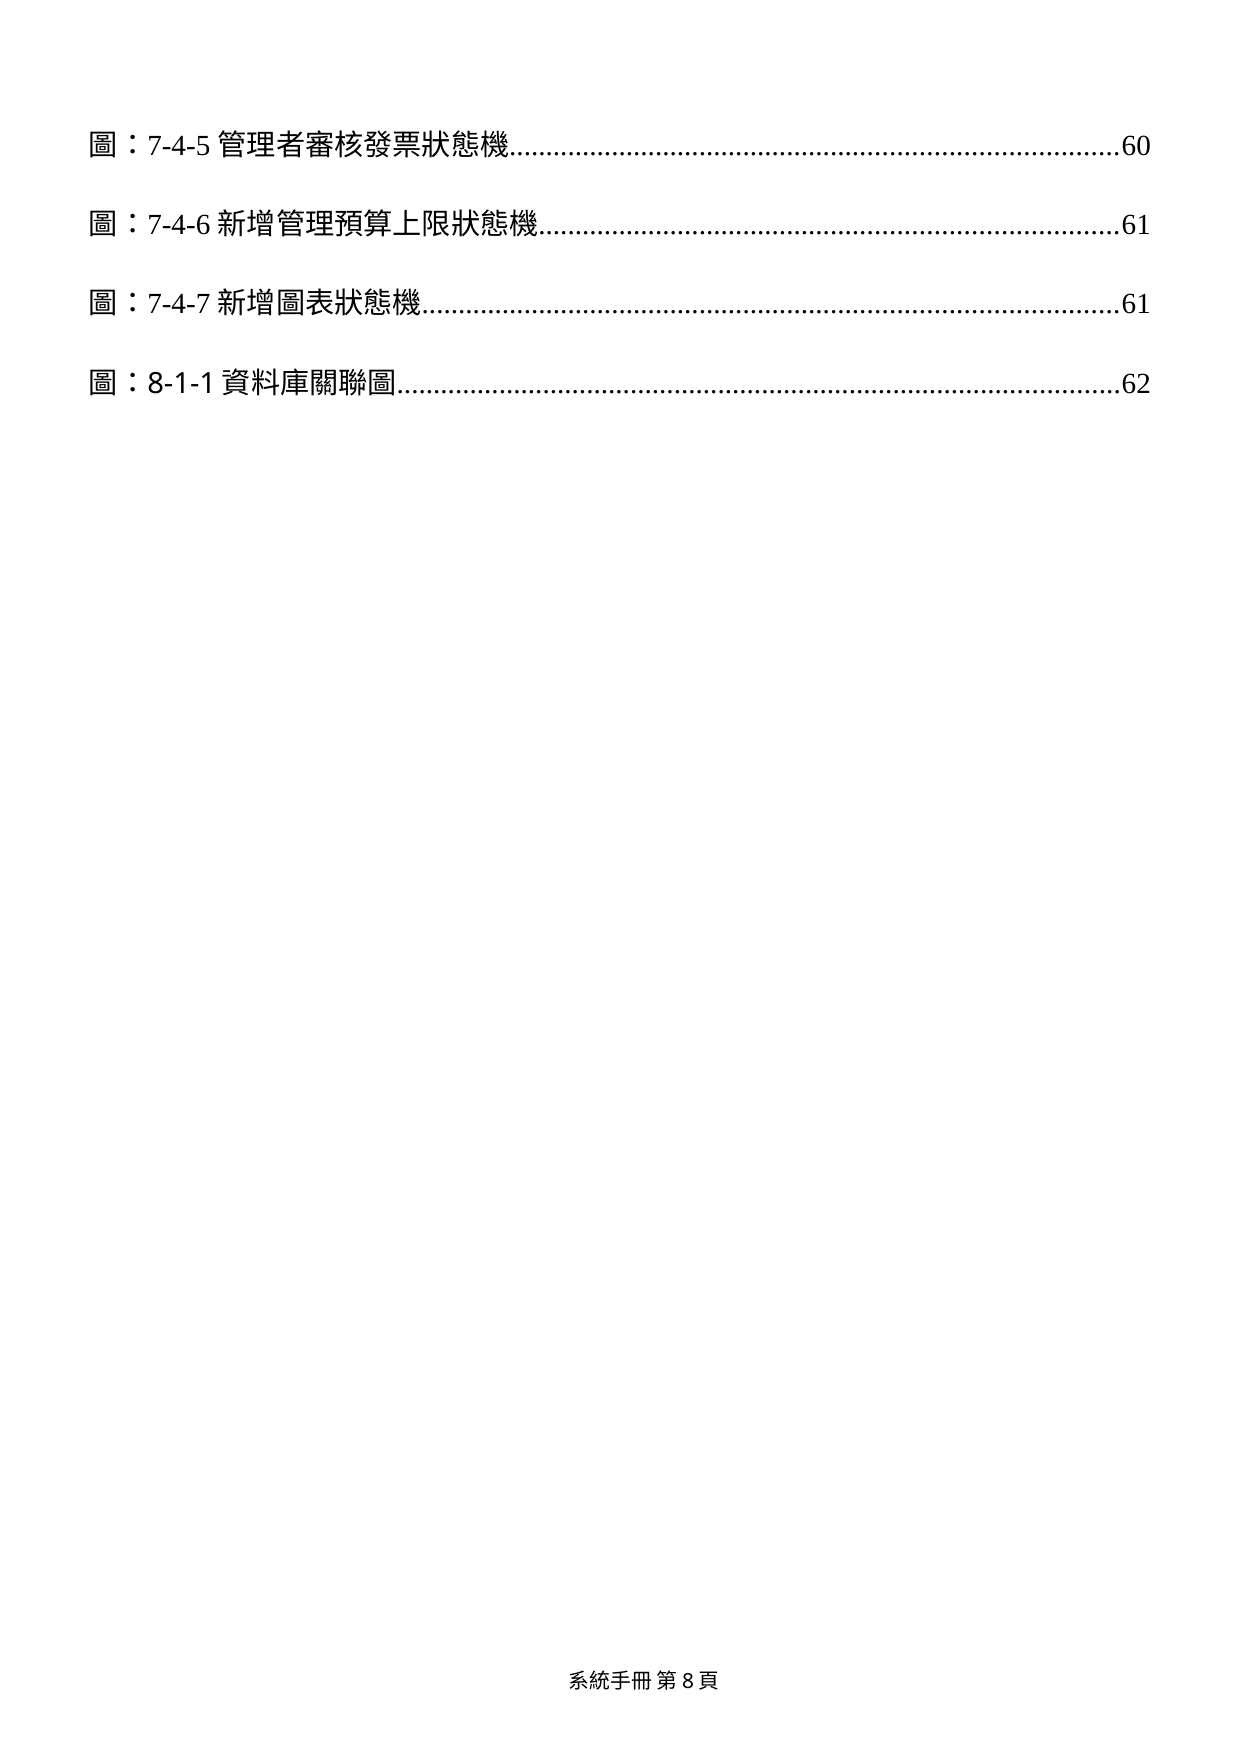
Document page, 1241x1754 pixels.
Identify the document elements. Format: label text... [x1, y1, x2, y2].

text 圖：7-4-5 管理者審核發票狀態機 60 [89, 103, 1152, 182]
text 圖：8-1-1資料庫關聯圖 62 [89, 341, 1152, 420]
text 圖：7-4-7 新增圖表狀態機 61 [89, 261, 1152, 341]
text 圖：7-4-6 新增管理預算上限狀態機 61 [89, 182, 1152, 261]
